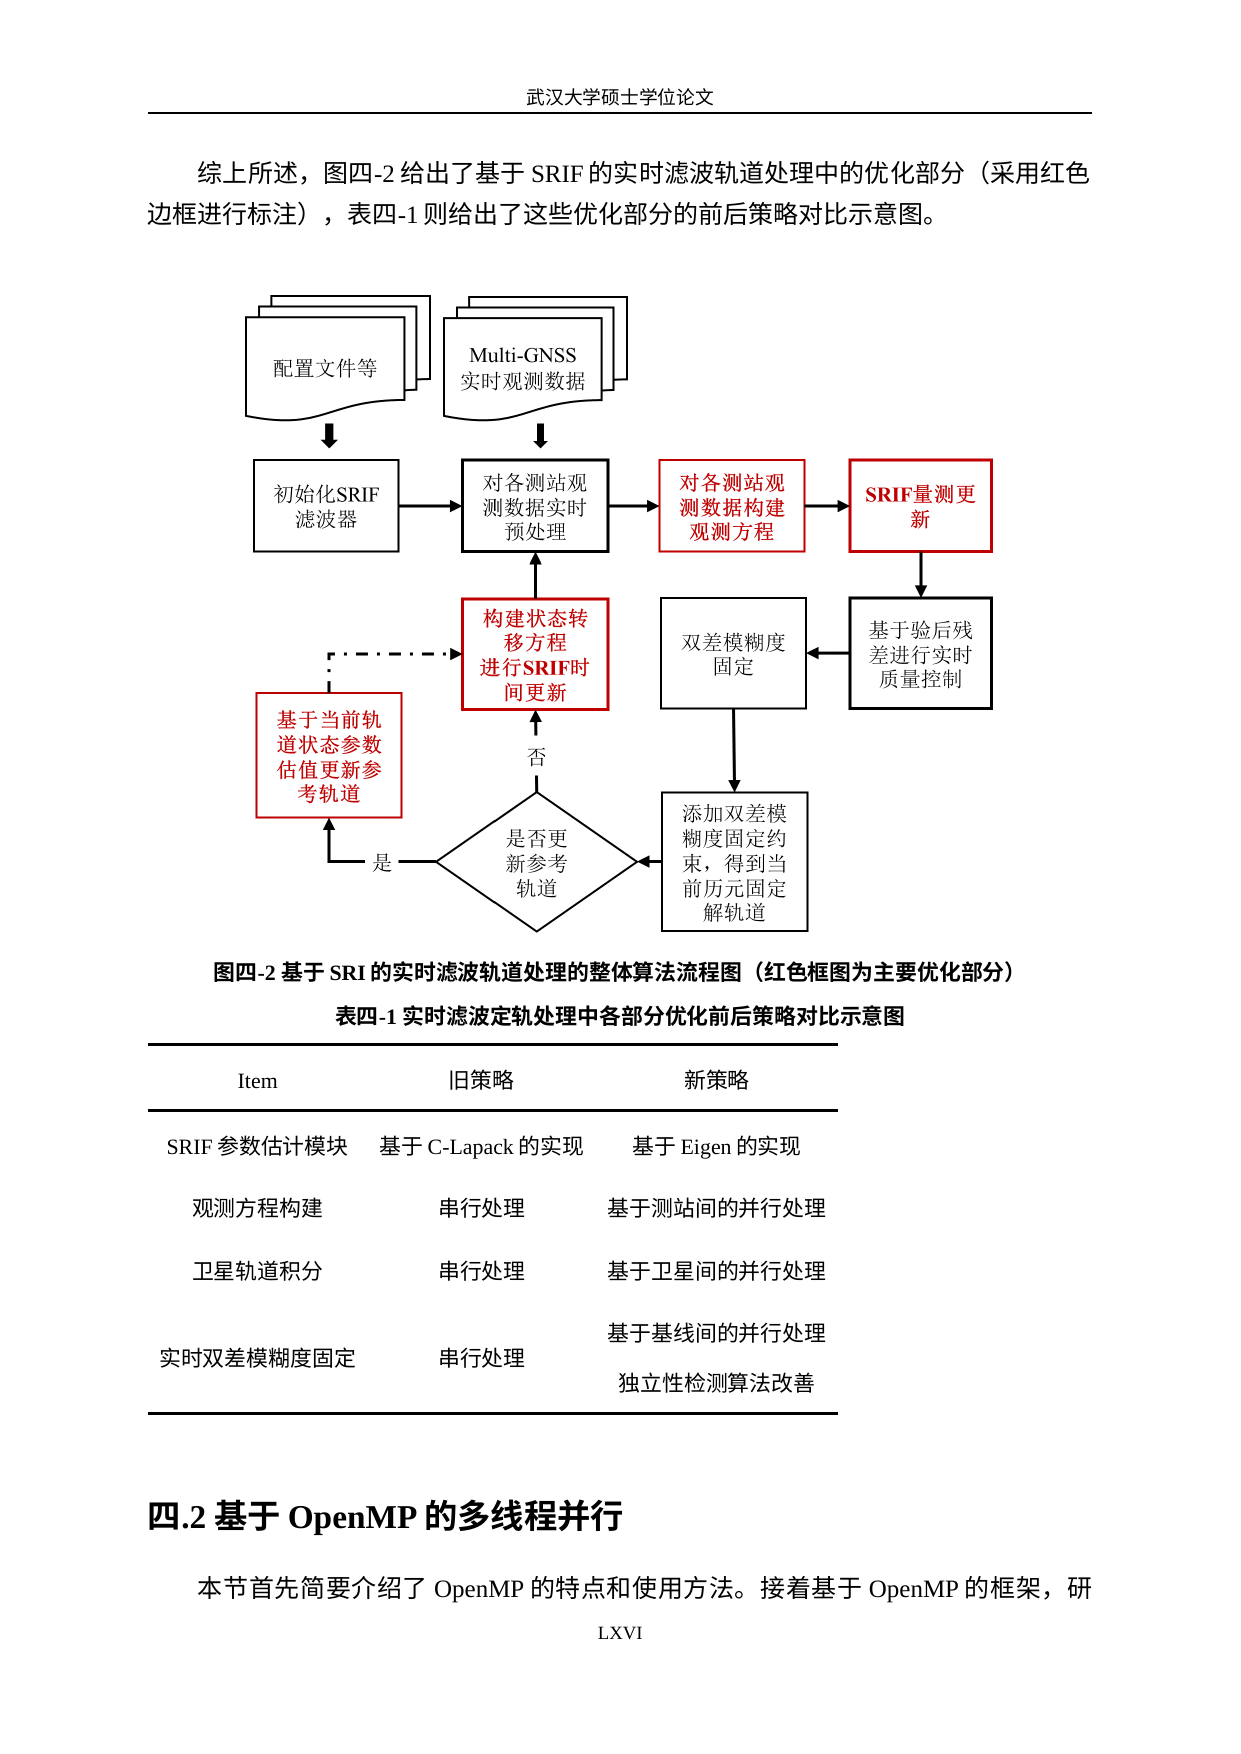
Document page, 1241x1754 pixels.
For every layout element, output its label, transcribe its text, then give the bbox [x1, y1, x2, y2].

text 基于SRI的实时滤波轨道处理的整体算法流程图（红色框图为主要优化部分） [148, 954, 1092, 986]
text 实时滤波定轨处理中各部分优化前后策略对比示意图 [148, 999, 1092, 1030]
table_cell 基于基线间的并行处理 独立性检测算法改善 [596, 1299, 837, 1412]
table_cell SRIF参数估计模块 [148, 1112, 367, 1174]
table_header Item [148, 1046, 367, 1108]
table_cell 串行处理 [367, 1174, 596, 1237]
table_header 新策略 [596, 1046, 837, 1108]
table_cell 观测方程构建 [148, 1174, 367, 1237]
table_cell 卫星轨道积分 [148, 1237, 367, 1299]
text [148, 1563, 1092, 1605]
table_cell 实时双差模糊度固定 [148, 1299, 367, 1412]
table_cell 串行处理 [367, 1299, 596, 1412]
table_cell 串行处理 [367, 1237, 596, 1299]
subtitle 基于OpenMP的多线程并行 [148, 1490, 1092, 1538]
text 综上所述，图4-5给出了基于SRIF的实时滤波轨道处理中的优化部分（采用红色边框进行标注），表4-1则给出了这些优化部分的前后策略对比示意图。 [148, 148, 1092, 231]
picture [238, 284, 1002, 943]
table_header 旧策略 [367, 1046, 596, 1108]
table_cell 基于测站间的并行处理 [596, 1174, 837, 1237]
table_cell 基于Eigen的实现 [596, 1112, 837, 1174]
table_cell 基于C-Lapack的实现 [367, 1112, 596, 1174]
table_cell 基于卫星间的并行处理 [596, 1237, 837, 1299]
